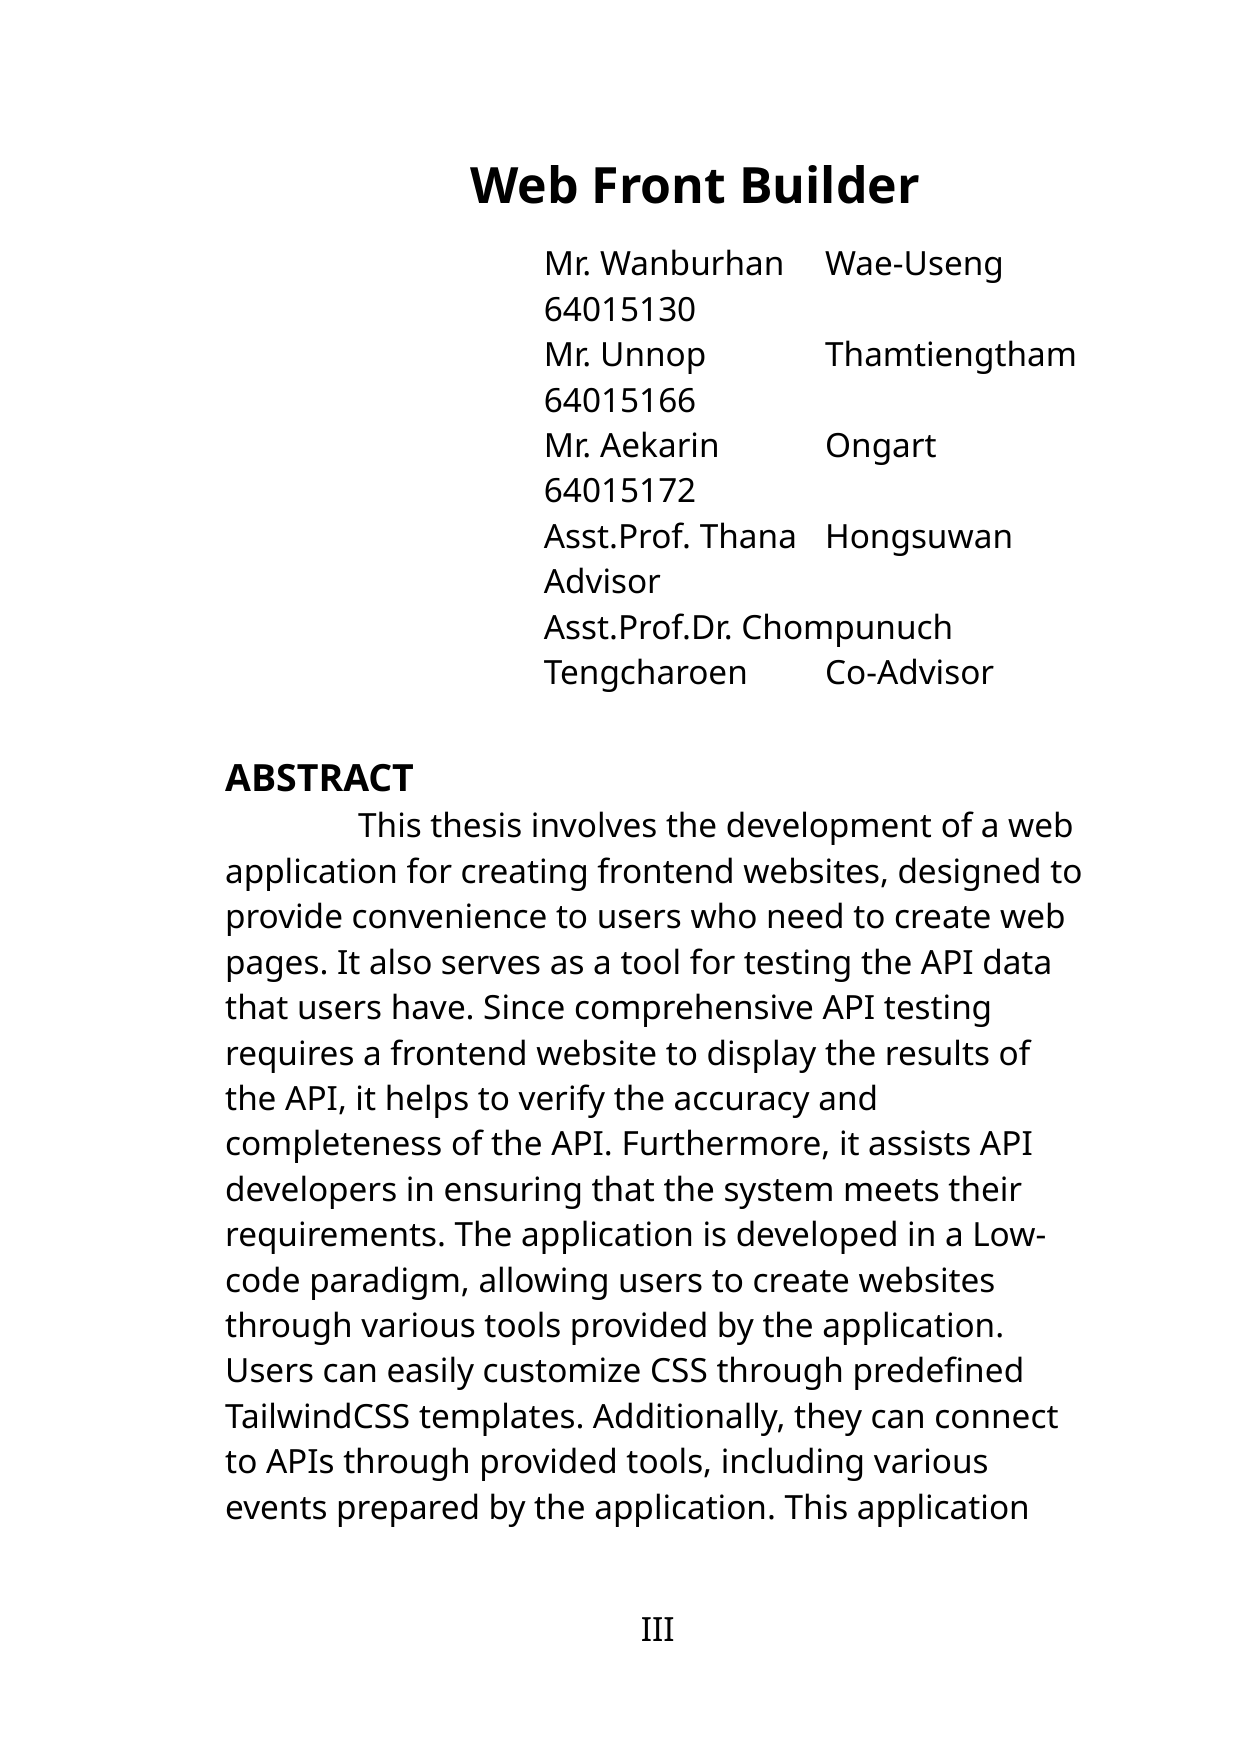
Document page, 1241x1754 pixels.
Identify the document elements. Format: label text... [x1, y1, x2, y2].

text Mr. Unnop Thamtiengtham 64015166 [225, 331, 1090, 422]
text ABSTRACT [225, 751, 1090, 802]
subtitle Web Front Builder [300, 150, 1090, 218]
text Asst.Prof. Thana Hongsuwan Advisor [225, 513, 1090, 603]
text Mr. Aekarin Ongart 64015172 [225, 422, 1090, 513]
text Asst.Prof.Dr. Chompunuch Tengcharoen Co-Advisor [225, 603, 1090, 694]
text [225, 802, 1090, 1529]
text Mr. Wanburhan Wae-Useng 64015130 [225, 240, 1090, 331]
